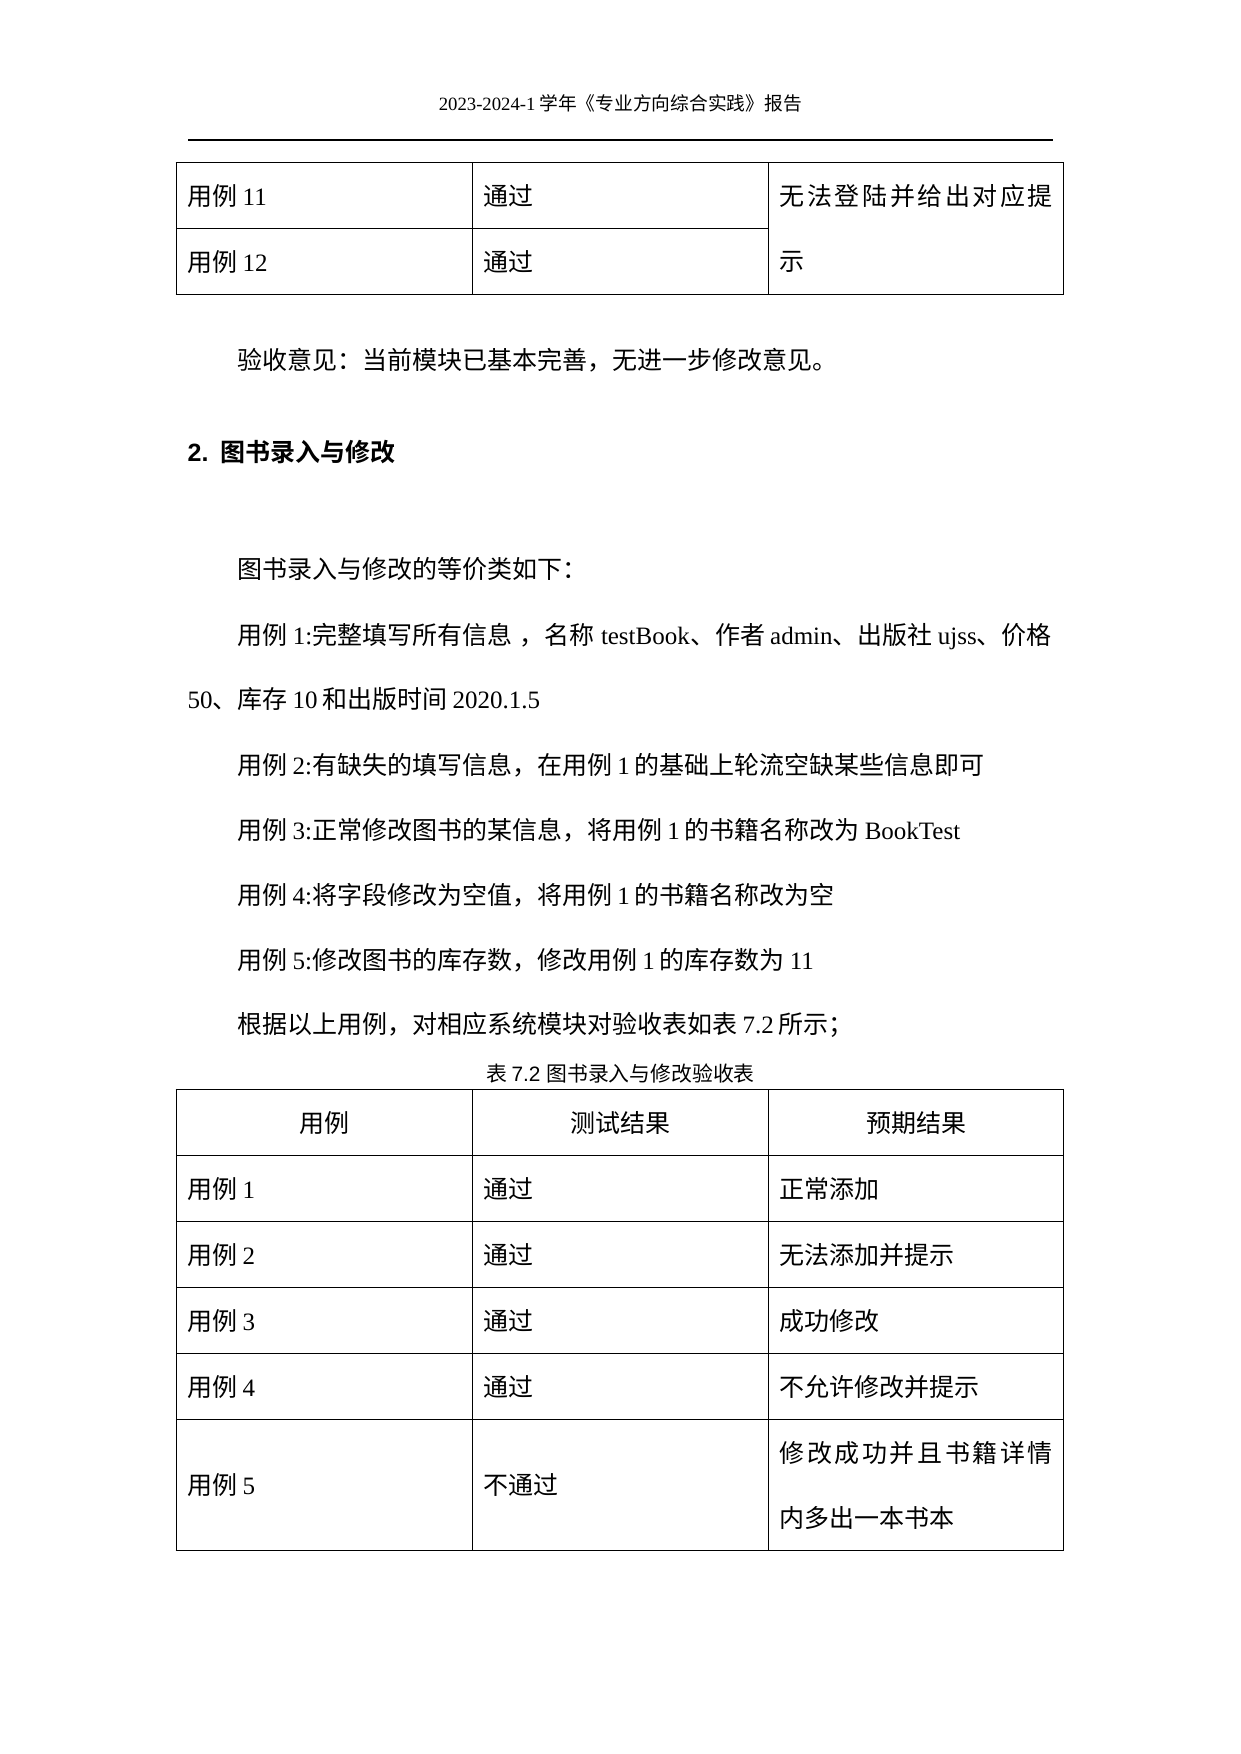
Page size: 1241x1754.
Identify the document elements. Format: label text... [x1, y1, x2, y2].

subtitle 图书录入与修改 [187, 420, 1053, 485]
table_cell 通过 [473, 1222, 768, 1287]
table_cell 用例12 [177, 229, 472, 294]
table_header 预期结果 [769, 1090, 1063, 1155]
table_cell 用例1 [177, 1156, 472, 1221]
text 用例4:将字段修改为空值，将用例1的书籍名称改为空 [187, 861, 1053, 926]
text 表 7.2 图书录入与修改验收表 [187, 1056, 1053, 1089]
table_cell 不通过 [473, 1420, 768, 1550]
text 用例1:完整填写所有信息 ，名称 testBook、作者admin、出版社ujss、价格50、库存10和出版时间2020.1.5 [187, 601, 1053, 731]
table_cell 用例11 [177, 163, 472, 228]
table_header 测试结果 [473, 1090, 768, 1155]
table_cell 通过 [473, 163, 768, 228]
table_cell 通过 [473, 1288, 768, 1353]
table_header 用例 [177, 1090, 472, 1155]
table_cell 修改成功并且书籍详情内多出一本书本 [769, 1420, 1063, 1550]
text 根据以上用例，对相应系统模块对验收表如表7.2所示； [187, 991, 1053, 1056]
table_cell 通过 [473, 229, 768, 294]
table_cell 成功修改 [769, 1288, 1063, 1353]
table_cell 通过 [473, 1354, 768, 1419]
table_cell 无法添加并提示 [769, 1222, 1063, 1287]
table_cell 用例4 [177, 1354, 472, 1419]
table_cell 正常添加 [769, 1156, 1063, 1221]
text 图书录入与修改的等价类如下： [187, 536, 1053, 601]
text 用例3:正常修改图书的某信息，将用例1的书籍名称改为BookTest [187, 796, 1053, 861]
table_cell 用例2 [177, 1222, 472, 1287]
text 用例2:有缺失的填写信息，在用例1的基础上轮流空缺某些信息即可 [187, 731, 1053, 796]
table_cell 不允许修改并提示 [769, 1354, 1063, 1419]
text 验收意见：当前模块已基本完善，无进一步修改意见。 [187, 328, 1053, 393]
table_cell 无法登陆并给出对应提示 [769, 163, 1063, 294]
table_cell 通过 [473, 1156, 768, 1221]
table_cell 用例5 [177, 1420, 472, 1550]
text 用例5:修改图书的库存数，修改用例1的库存数为11 [187, 926, 1053, 991]
table_cell 用例3 [177, 1288, 472, 1353]
